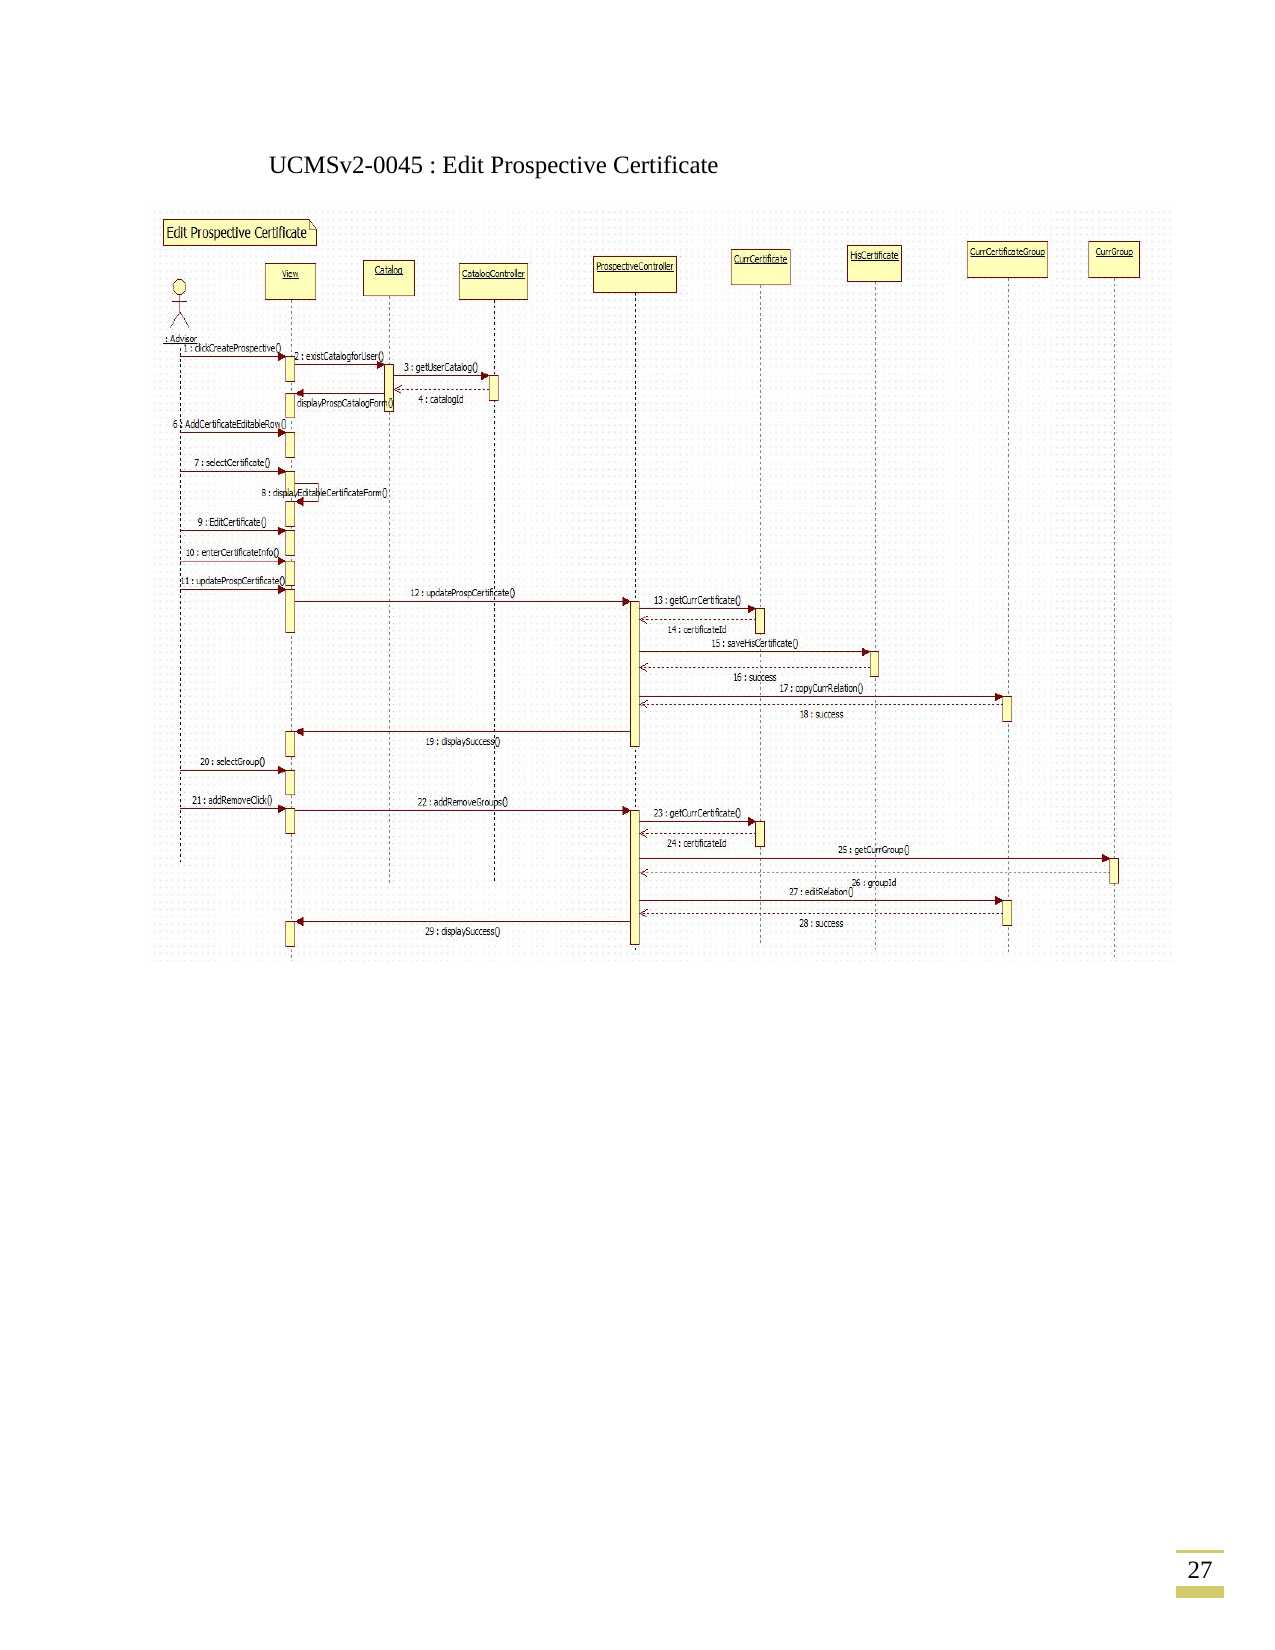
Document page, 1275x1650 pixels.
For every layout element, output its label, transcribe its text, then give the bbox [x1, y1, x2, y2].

picture [150, 207, 1174, 961]
text UCMSv2-0045 : Edit Prospective Certificate [269, 150, 1125, 179]
